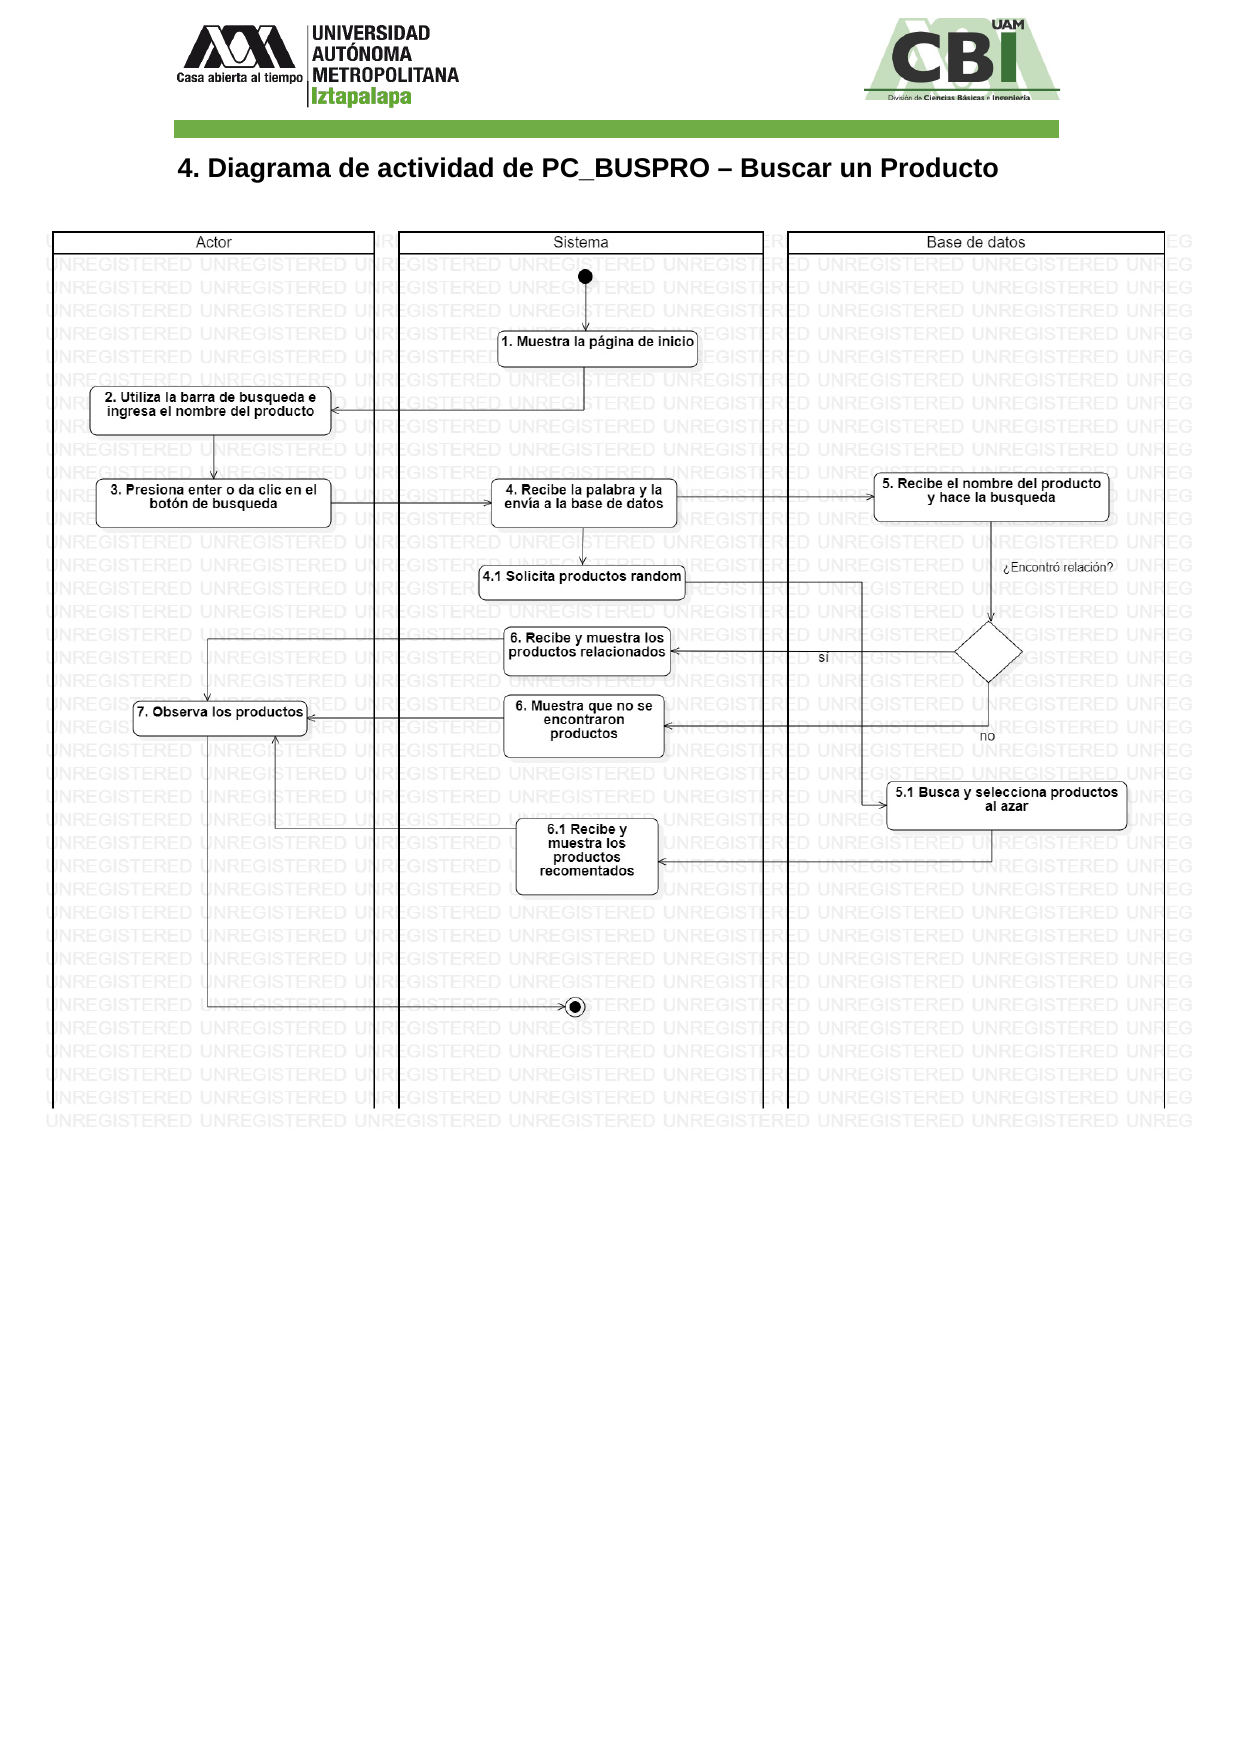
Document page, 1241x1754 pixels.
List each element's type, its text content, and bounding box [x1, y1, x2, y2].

subtitle 4. Diagrama de actividad de PC_BUSPRO – Buscar un Producto [177, 152, 1063, 183]
picture [177, 25, 459, 109]
picture [863, 18, 1060, 100]
picture [46, 225, 1193, 1138]
